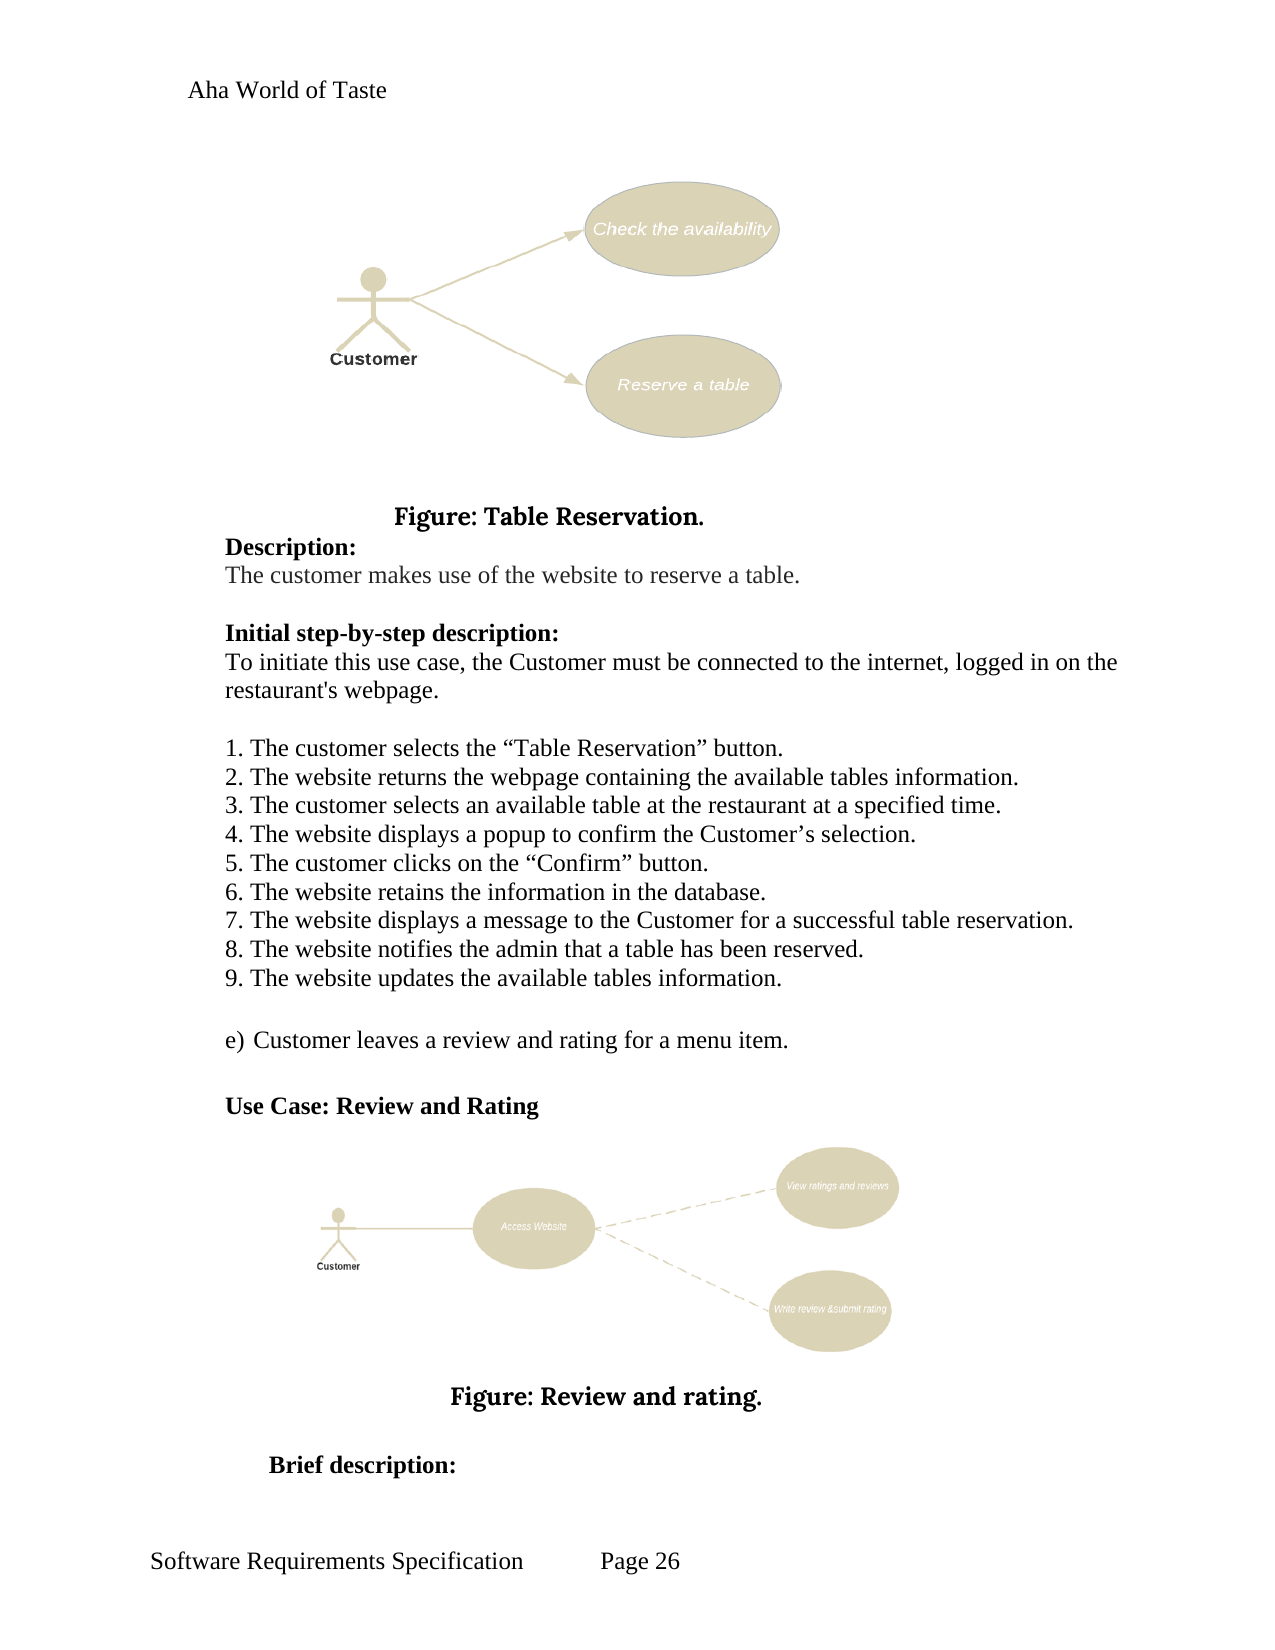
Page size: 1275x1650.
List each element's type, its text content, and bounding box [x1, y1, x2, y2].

text Figure: Table Reservation. [150, 500, 1125, 532]
text 4. The website displays a popup to confirm the Customer’s selection. [150, 819, 1125, 848]
text 6. The website retains the information in the database. [150, 877, 1125, 905]
text 5. The customer clicks on the “Confirm” button. [150, 848, 1125, 877]
text 9. The website updates the available tables information. [150, 963, 1125, 992]
text 1. The customer selects the “Table Reservation” button. [225, 733, 1125, 762]
picture [282, 150, 827, 471]
list Customer leaves a review and rating for a menu item. [225, 1025, 1125, 1053]
picture [275, 1123, 940, 1376]
text The customer makes use of the website to reserve a table. [150, 560, 1125, 589]
text Figure: Review and rating. [150, 1380, 1125, 1412]
text Brief description: [150, 1450, 1125, 1479]
text Use Case: Review and Rating [225, 1091, 1125, 1119]
text To initiate this use case, the Customer must be connected to the internet, logged in on the restaurant's webpage. [225, 647, 1125, 704]
text 8. The website notifies the admin that a table has been reserved. [150, 934, 1125, 963]
text Initial step-by-step description: [150, 618, 1125, 647]
text Description: [150, 532, 1125, 560]
text 7. The website displays a message to the Customer for a successful table reservation. [150, 905, 1125, 934]
text 3. The customer selects an available table at the restaurant at a specified time. [225, 790, 1125, 819]
text 2. The website returns the webpage containing the available tables information. [225, 762, 1125, 790]
